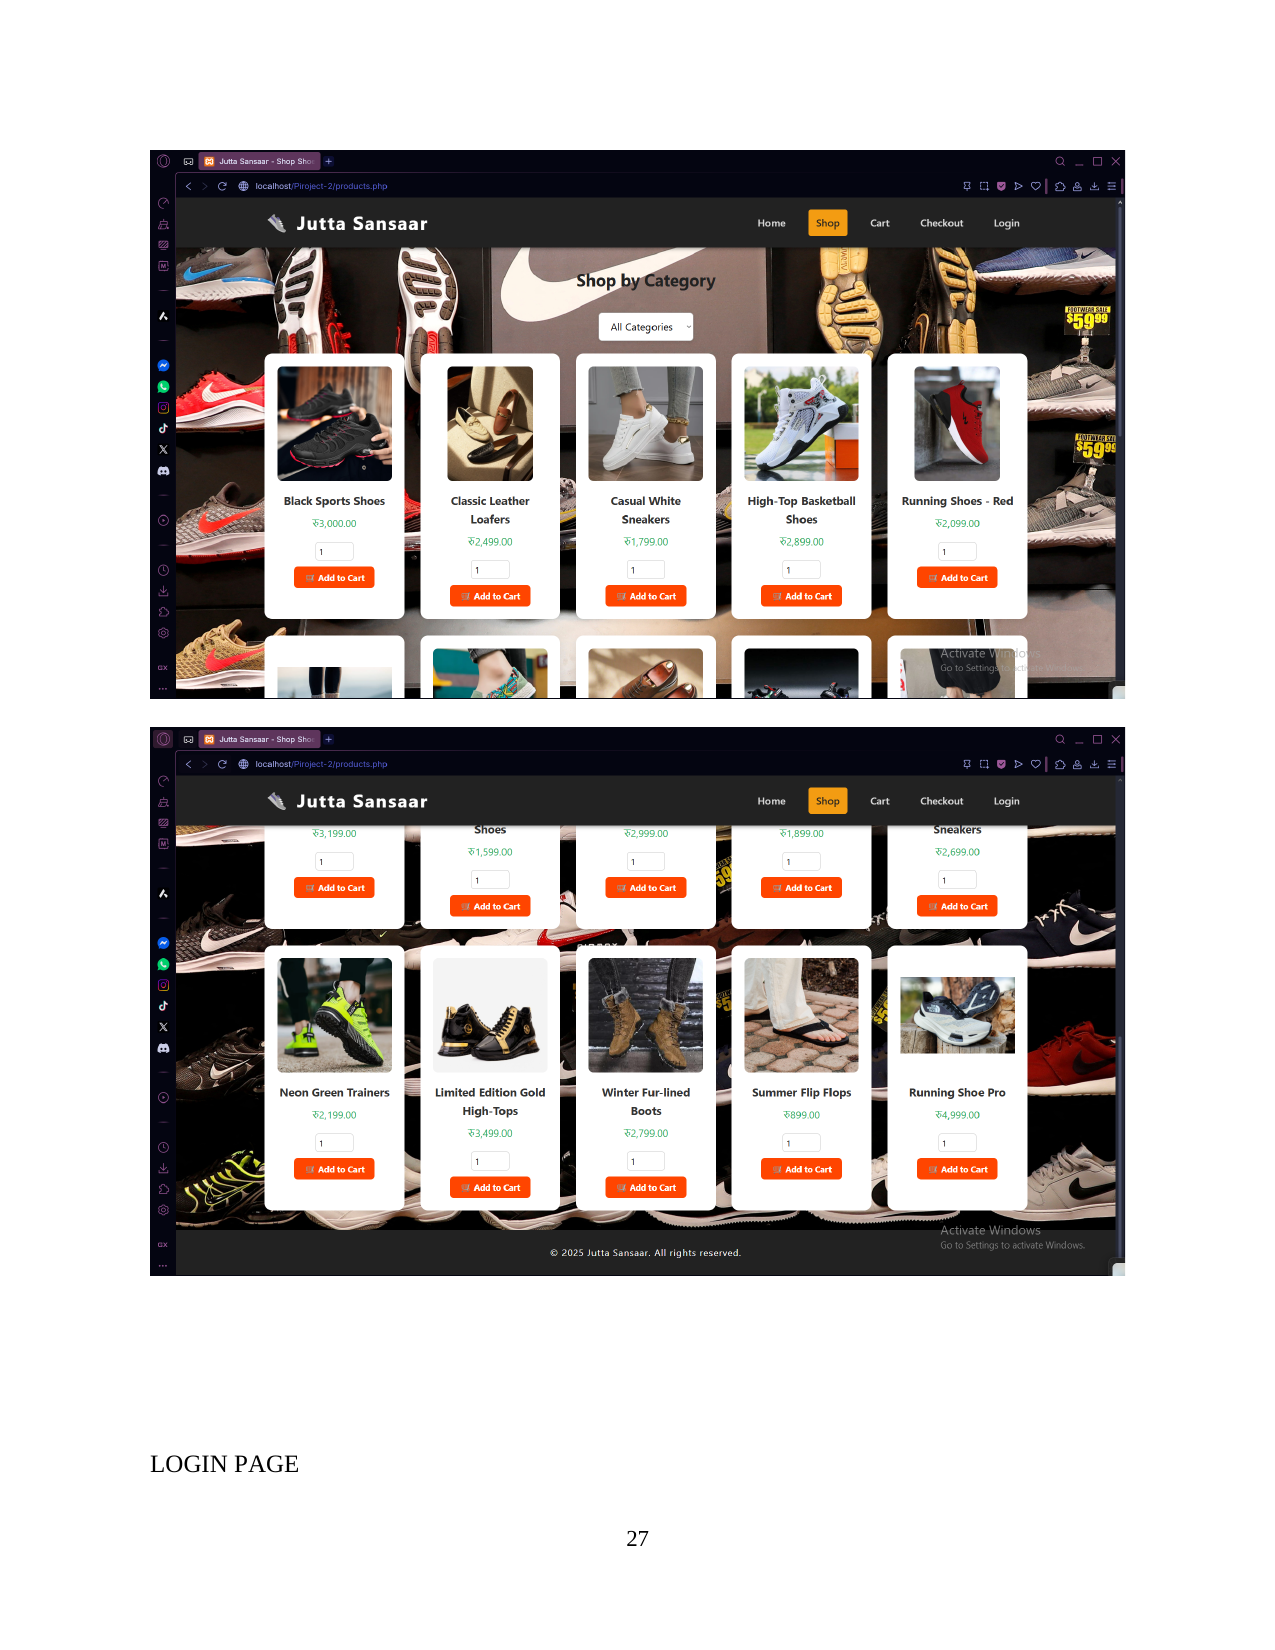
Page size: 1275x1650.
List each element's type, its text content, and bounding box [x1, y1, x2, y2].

picture [150, 727, 1125, 1276]
picture [150, 150, 1125, 699]
text LOGIN PAGE [150, 1449, 1043, 1477]
